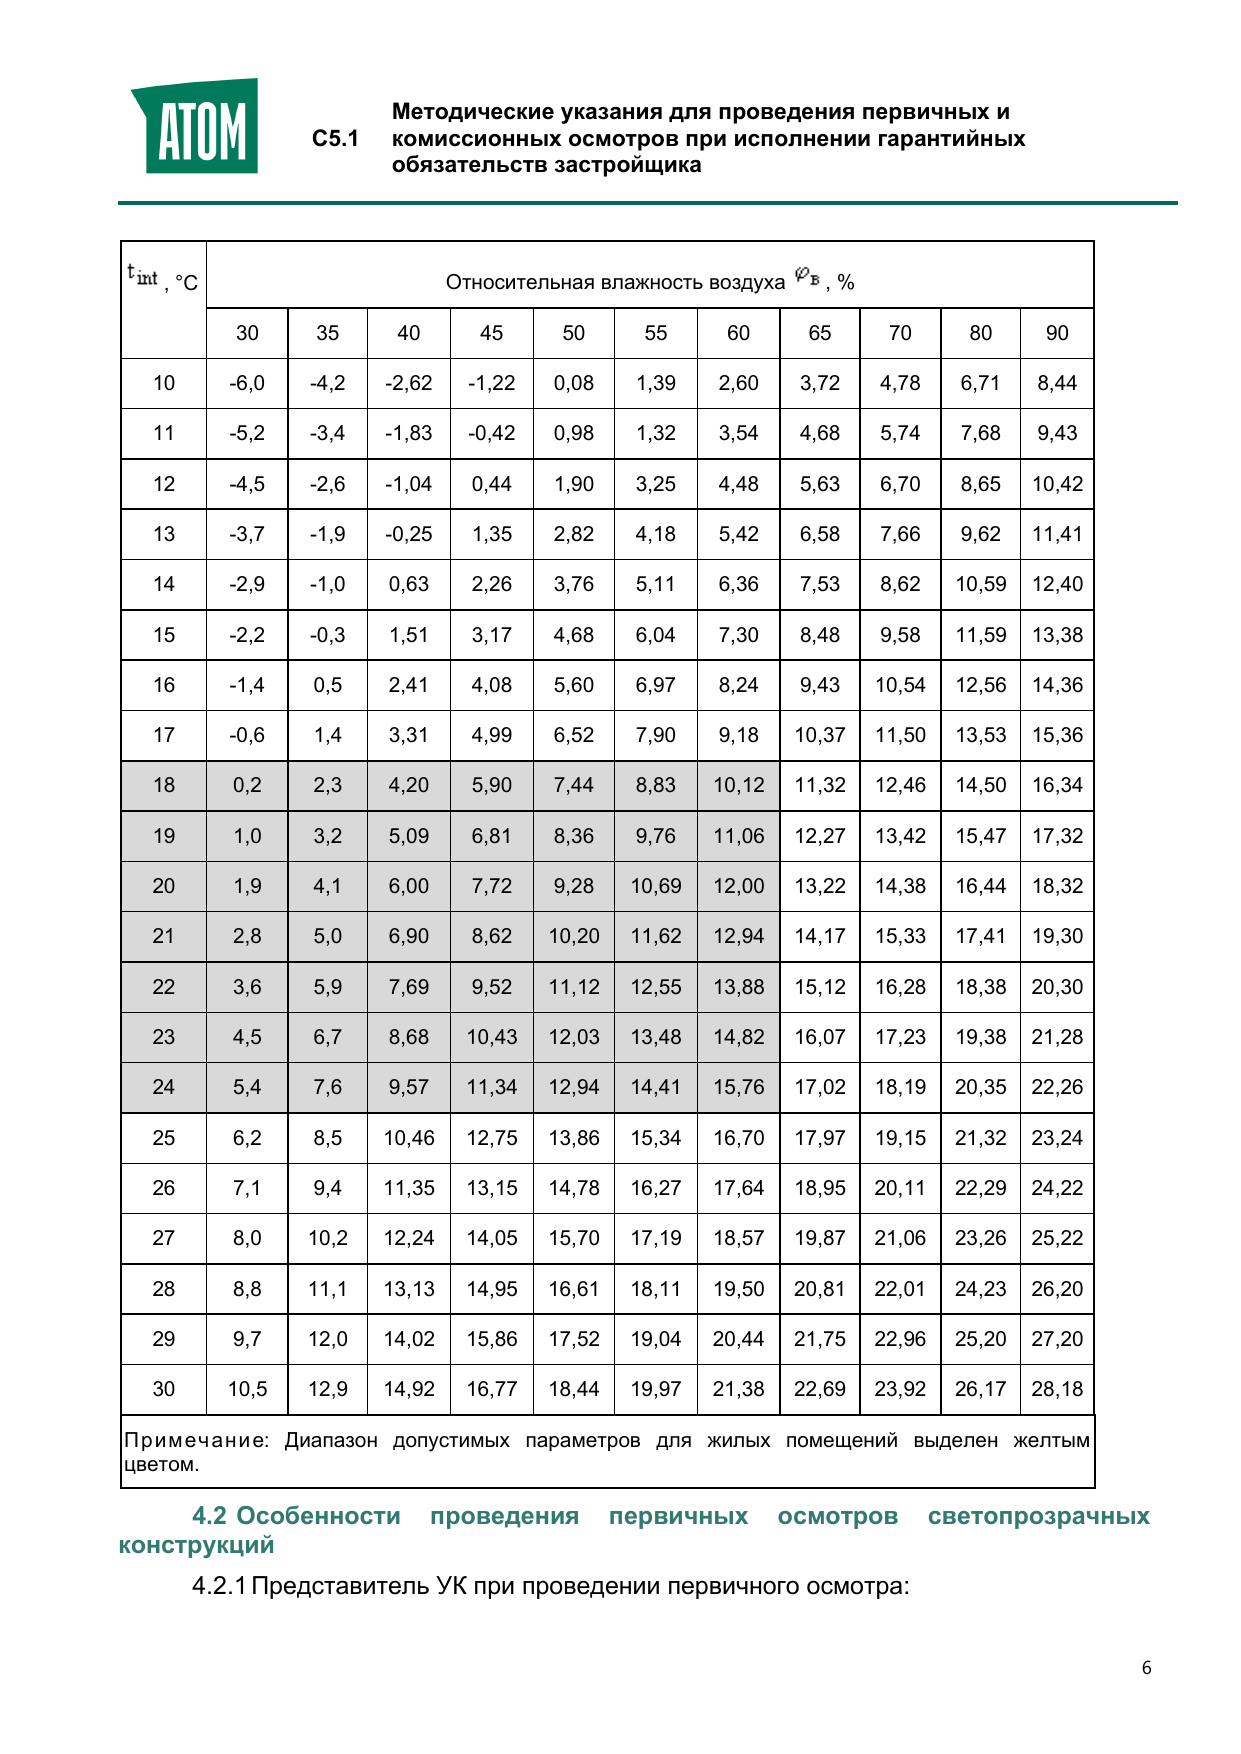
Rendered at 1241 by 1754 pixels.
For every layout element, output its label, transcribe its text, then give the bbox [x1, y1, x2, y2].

table_cell 15,12 [781, 963, 859, 1011]
table_cell 7,66 [861, 510, 940, 559]
table_cell 11,34 [451, 1063, 533, 1112]
table_cell 13,15 [451, 1164, 533, 1213]
table_cell 14,38 [861, 862, 940, 911]
table_cell 10,5 [207, 1365, 287, 1414]
table_cell 8,8 [207, 1265, 287, 1313]
table_cell 12,9 [289, 1365, 367, 1414]
table_cell 26,17 [942, 1365, 1020, 1414]
table_cell 26,20 [1021, 1265, 1093, 1313]
table_cell 65 [781, 309, 859, 357]
table_cell -0,25 [368, 510, 450, 559]
table_cell 4,48 [698, 460, 779, 508]
table_cell -0,6 [207, 711, 287, 760]
table_cell 4,5 [207, 1013, 287, 1062]
table_cell 28,18 [1021, 1365, 1093, 1414]
table_cell 23,24 [1021, 1114, 1093, 1162]
table_cell 13,13 [368, 1265, 450, 1313]
table_cell -1,04 [368, 460, 450, 508]
table_cell 12,40 [1021, 560, 1093, 609]
subtitle Особенности проведения первичных осмотров светопрозрачных конструкций [118, 1501, 1152, 1559]
table_cell 9,43 [1021, 409, 1093, 458]
table_cell 12,75 [451, 1114, 533, 1162]
table_cell 22,96 [861, 1315, 940, 1364]
table_cell 13,38 [1021, 611, 1093, 659]
table_cell 24,23 [942, 1265, 1020, 1313]
table_cell 18,38 [942, 963, 1020, 1011]
table_cell 29 [122, 1315, 206, 1364]
table_cell 45 [451, 309, 533, 357]
table_cell 10,54 [861, 661, 940, 709]
table_cell 5,42 [698, 510, 779, 559]
table_cell 14,50 [942, 762, 1020, 810]
table_cell 13,88 [698, 963, 779, 1011]
table_cell 23,26 [942, 1214, 1020, 1263]
table_cell 11,41 [1021, 510, 1093, 559]
picture [791, 253, 826, 290]
table_cell 5,0 [289, 912, 367, 961]
table_cell 25,22 [1021, 1214, 1093, 1263]
table_cell 9,52 [451, 963, 533, 1011]
table_cell 5,90 [451, 762, 533, 810]
table_cell 24,22 [1021, 1164, 1093, 1213]
table_cell 12,27 [781, 812, 859, 861]
table_cell 1,0 [207, 812, 287, 861]
table_cell 6,71 [942, 359, 1020, 408]
table_cell 16,61 [534, 1265, 614, 1313]
table_cell 90 [1021, 309, 1093, 357]
table_cell 14,36 [1021, 661, 1093, 709]
table_cell 21,06 [861, 1214, 940, 1263]
table_cell 2,41 [368, 661, 450, 709]
table_cell 12,0 [289, 1315, 367, 1364]
table_cell 0,98 [534, 409, 614, 458]
table_cell 10,42 [1021, 460, 1093, 508]
table_cell 9,76 [615, 812, 697, 861]
table_cell 14,05 [451, 1214, 533, 1263]
table_cell 80 [942, 309, 1020, 357]
table_cell 0,08 [534, 359, 614, 408]
table_cell 22,01 [861, 1265, 940, 1313]
table_cell 17,41 [942, 912, 1020, 961]
table_cell 1,51 [368, 611, 450, 659]
table_cell 25 [122, 1114, 206, 1162]
table_cell 70 [861, 309, 940, 357]
table_cell 3,6 [207, 963, 287, 1011]
table_cell 14,82 [698, 1013, 779, 1062]
picture [123, 253, 164, 291]
table_cell -4,2 [289, 359, 367, 408]
table_cell 6,36 [698, 560, 779, 609]
table_cell 11,35 [368, 1164, 450, 1213]
table_cell 18,44 [534, 1365, 614, 1414]
table_cell 60 [698, 309, 779, 357]
table_cell 10,2 [289, 1214, 367, 1263]
table_cell -2,9 [207, 560, 287, 609]
table_cell 0,63 [368, 560, 450, 609]
table_cell 3,54 [698, 409, 779, 458]
table_cell 15,34 [615, 1114, 697, 1162]
table_cell 18,19 [861, 1063, 940, 1112]
table_cell 11,06 [698, 812, 779, 861]
table_cell 6,90 [368, 912, 450, 961]
table_cell 8,62 [861, 560, 940, 609]
table_cell -6,0 [207, 359, 287, 408]
table_cell 16,70 [698, 1114, 779, 1162]
table_cell 16,34 [1021, 762, 1093, 810]
table_cell 9,57 [368, 1063, 450, 1112]
table_cell 6,58 [781, 510, 859, 559]
table_cell 12,03 [534, 1013, 614, 1062]
table_cell 6,00 [368, 862, 450, 911]
table_header , °C [122, 242, 206, 307]
table_cell Примечание: Диапазон допустимых параметров для жилых помещений выделен желтым цветом. [122, 1416, 1094, 1487]
table_cell 15,47 [942, 812, 1020, 861]
table_cell 5,09 [368, 812, 450, 861]
table_cell 7,90 [615, 711, 697, 760]
table_cell 6,81 [451, 812, 533, 861]
table_cell 17,52 [534, 1315, 614, 1364]
table_cell 4,99 [451, 711, 533, 760]
table_cell 28 [122, 1265, 206, 1313]
table_cell 18 [122, 762, 206, 810]
table_cell 9,4 [289, 1164, 367, 1213]
table_cell 20,35 [942, 1063, 1020, 1112]
table_cell 16,77 [451, 1365, 533, 1414]
table_cell 20,30 [1021, 963, 1093, 1011]
table_cell 15,36 [1021, 711, 1093, 760]
table_cell 21,28 [1021, 1013, 1093, 1062]
table_cell -3,4 [289, 409, 367, 458]
table_cell 19,38 [942, 1013, 1020, 1062]
table_cell 2,3 [289, 762, 367, 810]
table_cell 30 [122, 1365, 206, 1414]
table_cell 1,35 [451, 510, 533, 559]
table_cell -2,62 [368, 359, 450, 408]
table_cell 4,20 [368, 762, 450, 810]
table_cell 18,32 [1021, 862, 1093, 911]
table_cell 6,97 [615, 661, 697, 709]
table_cell 3,25 [615, 460, 697, 508]
table_cell 11,50 [861, 711, 940, 760]
table_cell 9,18 [698, 711, 779, 760]
table_cell 1,90 [534, 460, 614, 508]
table_cell 21,32 [942, 1114, 1020, 1162]
table_cell 17 [122, 711, 206, 760]
table_cell 0,2 [207, 762, 287, 810]
table_cell 19,04 [615, 1315, 697, 1364]
table_cell 11 [122, 409, 206, 458]
table_cell 19,97 [615, 1365, 697, 1414]
table_cell [122, 307, 206, 357]
table_cell 11,12 [534, 963, 614, 1011]
table_cell 19 [122, 812, 206, 861]
table_cell 8,5 [289, 1114, 367, 1162]
table_cell 8,24 [698, 661, 779, 709]
table_cell 5,11 [615, 560, 697, 609]
table_cell 13,53 [942, 711, 1020, 760]
table_cell 17,97 [781, 1114, 859, 1162]
table_cell 7,68 [942, 409, 1020, 458]
table_cell -1,83 [368, 409, 450, 458]
table_cell 4,68 [534, 611, 614, 659]
table_cell 5,9 [289, 963, 367, 1011]
table_cell 18,57 [698, 1214, 779, 1263]
table_cell 3,2 [289, 812, 367, 861]
table_cell 8,83 [615, 762, 697, 810]
table_cell 12,55 [615, 963, 697, 1011]
table_cell 4,78 [861, 359, 940, 408]
table_cell 10,12 [698, 762, 779, 810]
table_cell -0,3 [289, 611, 367, 659]
table_cell 23 [122, 1013, 206, 1062]
table_cell 3,72 [781, 359, 859, 408]
table_cell 8,44 [1021, 359, 1093, 408]
table_cell 8,68 [368, 1013, 450, 1062]
table_cell 16,27 [615, 1164, 697, 1213]
table_cell 8,48 [781, 611, 859, 659]
table_cell 0,5 [289, 661, 367, 709]
table_cell 12,24 [368, 1214, 450, 1263]
table_cell 35 [289, 309, 367, 357]
table_cell 20,44 [698, 1315, 779, 1364]
table_cell 10,20 [534, 912, 614, 961]
table_cell -1,9 [289, 510, 367, 559]
table_cell 10,37 [781, 711, 859, 760]
table_cell 12,00 [698, 862, 779, 911]
table_cell 2,82 [534, 510, 614, 559]
table_cell 6,52 [534, 711, 614, 760]
table_cell 4,18 [615, 510, 697, 559]
table_cell 30 [207, 309, 287, 357]
table_cell 7,72 [451, 862, 533, 911]
table_cell -4,5 [207, 460, 287, 508]
table_cell 13 [122, 510, 206, 559]
table_cell 22 [122, 963, 206, 1011]
table_cell 15,70 [534, 1214, 614, 1263]
table_cell 10,59 [942, 560, 1020, 609]
table_cell 40 [368, 309, 450, 357]
table_cell 26 [122, 1164, 206, 1213]
table_cell 5,4 [207, 1063, 287, 1112]
table_cell 13,22 [781, 862, 859, 911]
table_cell 7,53 [781, 560, 859, 609]
table_cell 20,11 [861, 1164, 940, 1213]
table_cell 7,1 [207, 1164, 287, 1213]
table_cell 17,02 [781, 1063, 859, 1112]
table_cell 13,86 [534, 1114, 614, 1162]
table_cell 7,30 [698, 611, 779, 659]
table_cell 22,29 [942, 1164, 1020, 1213]
table_cell 17,23 [861, 1013, 940, 1062]
table_cell 3,76 [534, 560, 614, 609]
table_cell 12,94 [698, 912, 779, 961]
table_cell 1,39 [615, 359, 697, 408]
table_cell 12 [122, 460, 206, 508]
table_cell 19,30 [1021, 912, 1093, 961]
table_cell 9,7 [207, 1315, 287, 1364]
table_cell 5,74 [861, 409, 940, 458]
table_cell 1,4 [289, 711, 367, 760]
table_cell 8,0 [207, 1214, 287, 1263]
table_cell 23,92 [861, 1365, 940, 1414]
table_cell 50 [534, 309, 614, 357]
table_cell 2,60 [698, 359, 779, 408]
table_cell 6,70 [861, 460, 940, 508]
table_cell 13,42 [861, 812, 940, 861]
table_cell 14,41 [615, 1063, 697, 1112]
table_cell 21,75 [781, 1315, 859, 1364]
table_cell 11,1 [289, 1265, 367, 1313]
table_cell 55 [615, 309, 697, 357]
table_cell 15,76 [698, 1063, 779, 1112]
table_cell 15,86 [451, 1315, 533, 1364]
table_cell 14,17 [781, 912, 859, 961]
table_cell 15 [122, 611, 206, 659]
table_cell 24 [122, 1063, 206, 1112]
table_cell 19,15 [861, 1114, 940, 1162]
table_cell -2,2 [207, 611, 287, 659]
table_cell 19,87 [781, 1214, 859, 1263]
table_cell 5,60 [534, 661, 614, 709]
table_cell -2,6 [289, 460, 367, 508]
table_cell 8,62 [451, 912, 533, 961]
table_cell 16,44 [942, 862, 1020, 911]
table_cell 2,8 [207, 912, 287, 961]
table_cell 27,20 [1021, 1315, 1093, 1364]
table_cell 14,02 [368, 1315, 450, 1364]
table_cell 16 [122, 661, 206, 709]
table_cell 6,04 [615, 611, 697, 659]
table_cell 8,36 [534, 812, 614, 861]
table_cell 3,31 [368, 711, 450, 760]
table_header Относительная влажность воздуха , % [207, 242, 1093, 307]
table_cell 6,7 [289, 1013, 367, 1062]
table_cell 5,63 [781, 460, 859, 508]
table_cell 14 [122, 560, 206, 609]
table_cell 2,26 [451, 560, 533, 609]
table_cell 10,69 [615, 862, 697, 911]
table_cell 4,1 [289, 862, 367, 911]
table_cell 9,62 [942, 510, 1020, 559]
table_cell 27 [122, 1214, 206, 1263]
table_cell 1,9 [207, 862, 287, 911]
table_cell 18,95 [781, 1164, 859, 1213]
table_cell 17,64 [698, 1164, 779, 1213]
table_cell 1,32 [615, 409, 697, 458]
table_cell 16,07 [781, 1013, 859, 1062]
table_cell -1,4 [207, 661, 287, 709]
table_cell -1,0 [289, 560, 367, 609]
table_cell 20 [122, 862, 206, 911]
table_cell 10,43 [451, 1013, 533, 1062]
table_cell 7,69 [368, 963, 450, 1011]
table_cell 12,56 [942, 661, 1020, 709]
table_cell 4,68 [781, 409, 859, 458]
table_cell 11,32 [781, 762, 859, 810]
table_cell 10,46 [368, 1114, 450, 1162]
table_cell -5,2 [207, 409, 287, 458]
table_cell 9,43 [781, 661, 859, 709]
picture [129, 75, 261, 176]
table_cell 9,58 [861, 611, 940, 659]
table_cell 4,08 [451, 661, 533, 709]
table_cell 17,32 [1021, 812, 1093, 861]
table_cell 21 [122, 912, 206, 961]
table_cell 17,19 [615, 1214, 697, 1263]
table_cell 8,65 [942, 460, 1020, 508]
table_cell 13,48 [615, 1013, 697, 1062]
table_cell 0,44 [451, 460, 533, 508]
table_cell 18,11 [615, 1265, 697, 1313]
table_cell 16,28 [861, 963, 940, 1011]
table_cell 14,78 [534, 1164, 614, 1213]
table_cell 14,95 [451, 1265, 533, 1313]
table_cell 25,20 [942, 1315, 1020, 1364]
table_cell -0,42 [451, 409, 533, 458]
table_cell 11,62 [615, 912, 697, 961]
table_cell 9,28 [534, 862, 614, 911]
table_cell 15,33 [861, 912, 940, 961]
table_cell 21,38 [698, 1365, 779, 1414]
table_cell 7,6 [289, 1063, 367, 1112]
table_cell 14,92 [368, 1365, 450, 1414]
table_cell -1,22 [451, 359, 533, 408]
table_cell -3,7 [207, 510, 287, 559]
table_cell 7,44 [534, 762, 614, 810]
table_cell 6,2 [207, 1114, 287, 1162]
table_cell 20,81 [781, 1265, 859, 1313]
table_cell 3,17 [451, 611, 533, 659]
table_cell 10 [122, 359, 206, 408]
table_cell 11,59 [942, 611, 1020, 659]
table_cell 12,94 [534, 1063, 614, 1112]
table_cell 22,69 [781, 1365, 859, 1414]
table_cell 19,50 [698, 1265, 779, 1313]
table_cell 12,46 [861, 762, 940, 810]
list Представитель УК при проведении первичного осмотра: [118, 1571, 1152, 1600]
table_cell 22,26 [1021, 1063, 1093, 1112]
